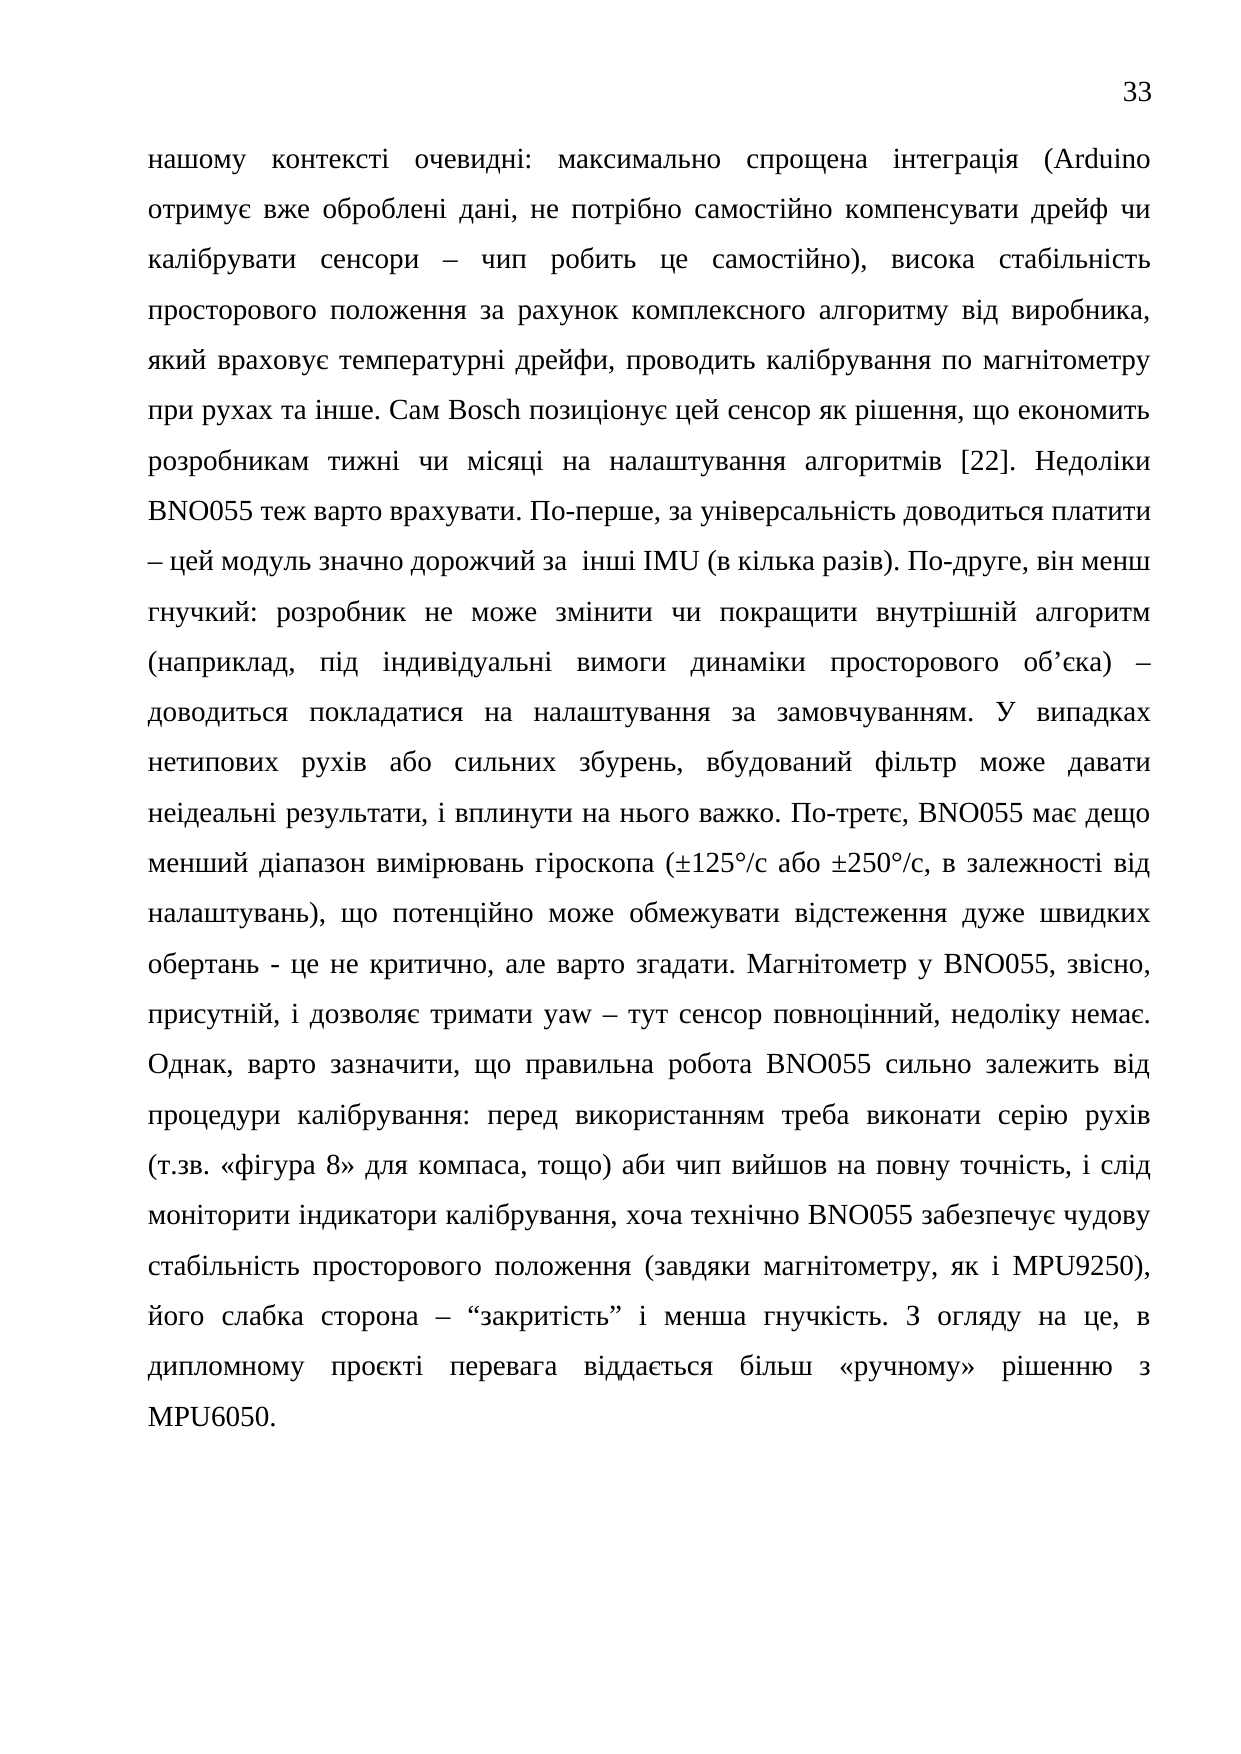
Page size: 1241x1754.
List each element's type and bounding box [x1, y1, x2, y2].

text [148, 141, 1152, 1432]
